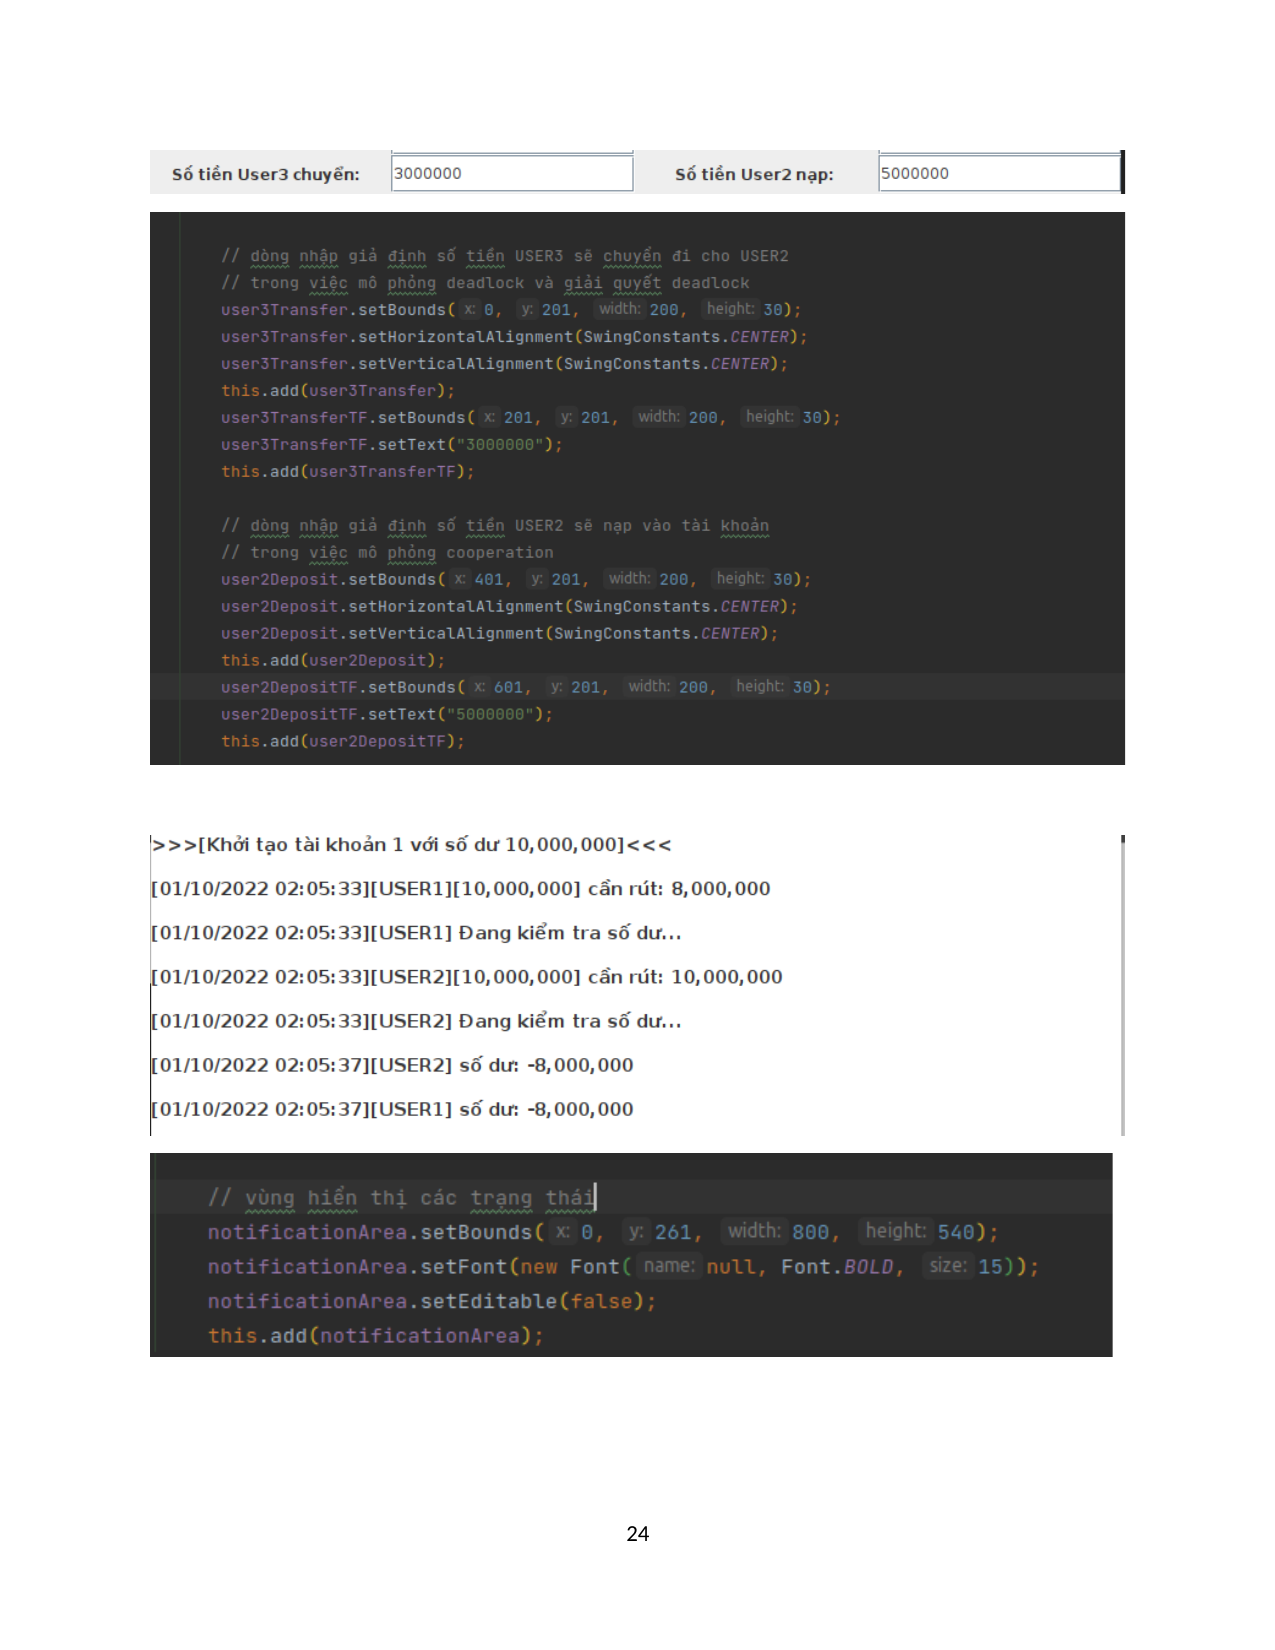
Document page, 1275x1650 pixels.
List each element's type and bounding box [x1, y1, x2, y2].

picture [150, 835, 1125, 1136]
picture [150, 1153, 1113, 1357]
picture [150, 212, 1125, 765]
picture [150, 150, 1125, 194]
